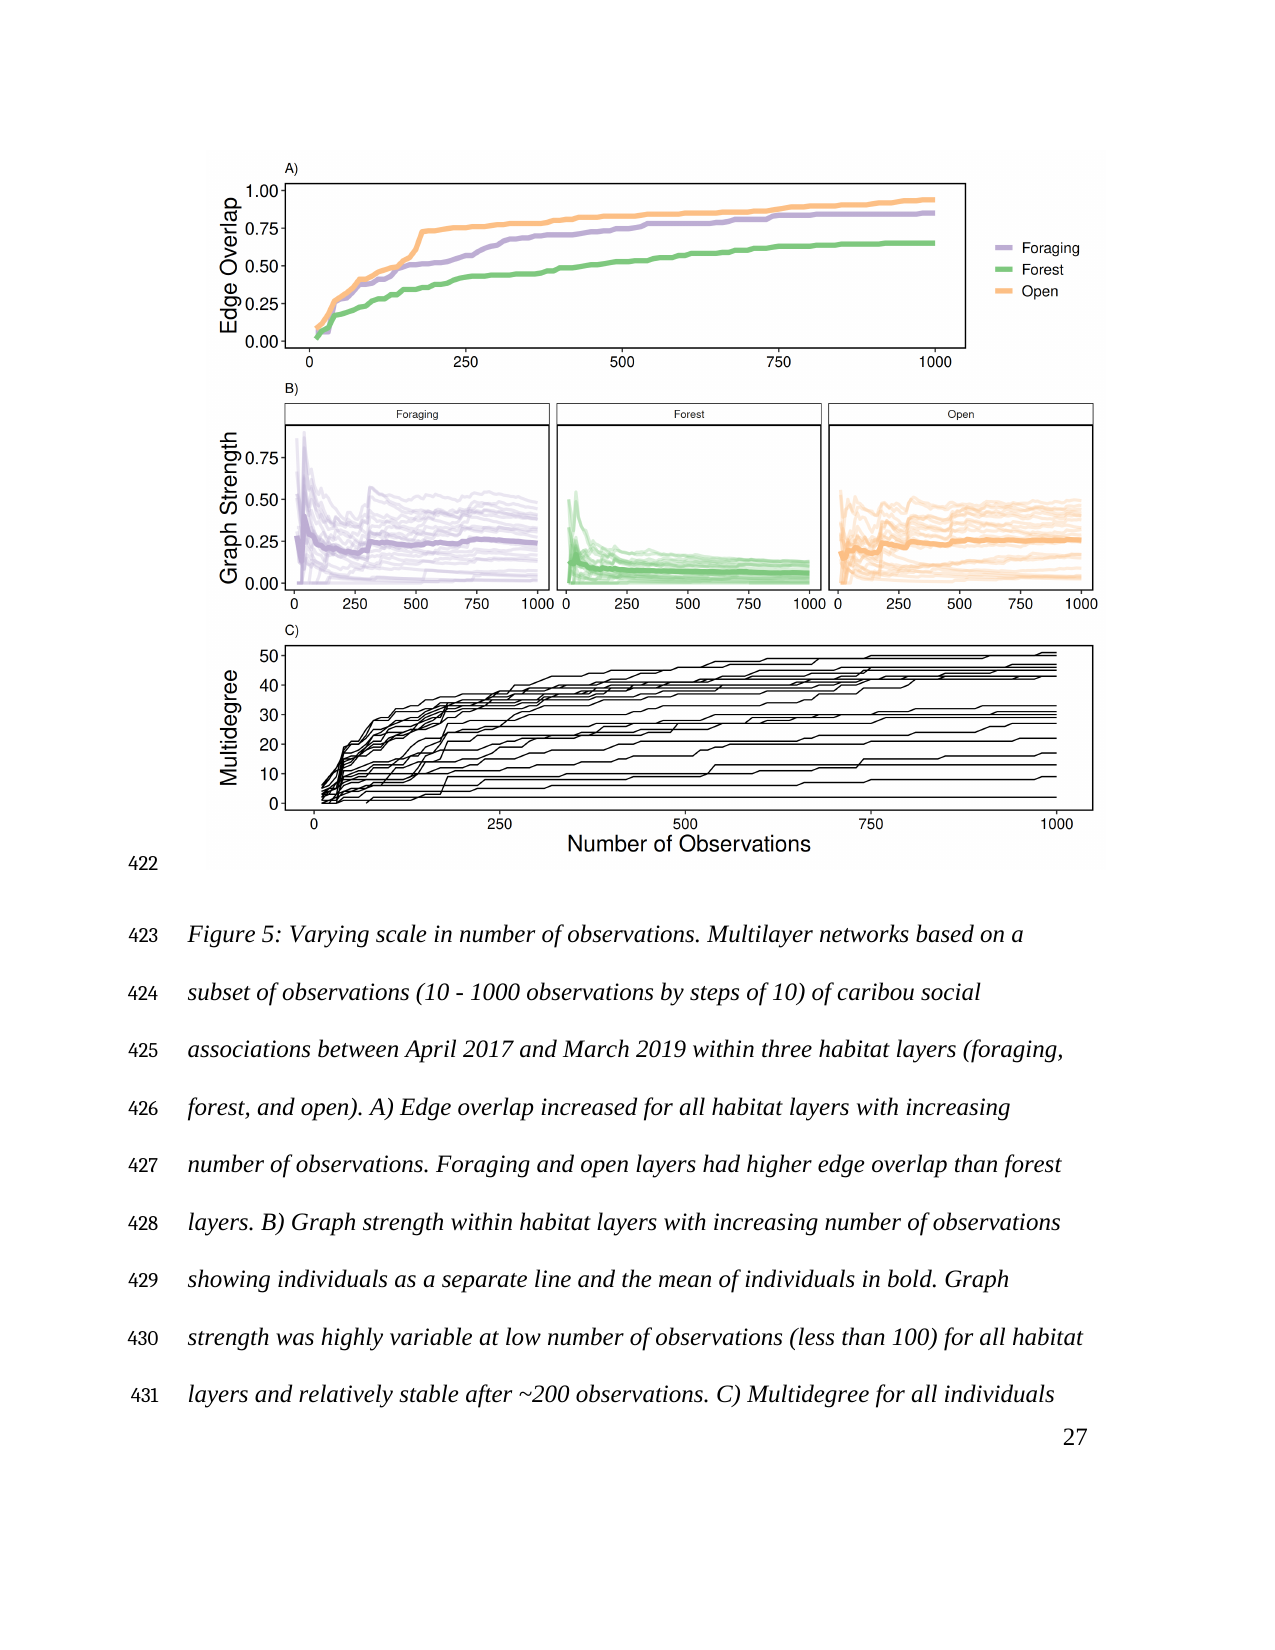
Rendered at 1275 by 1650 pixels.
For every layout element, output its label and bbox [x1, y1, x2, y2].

picture [206, 150, 1107, 870]
text [187, 919, 1087, 1408]
